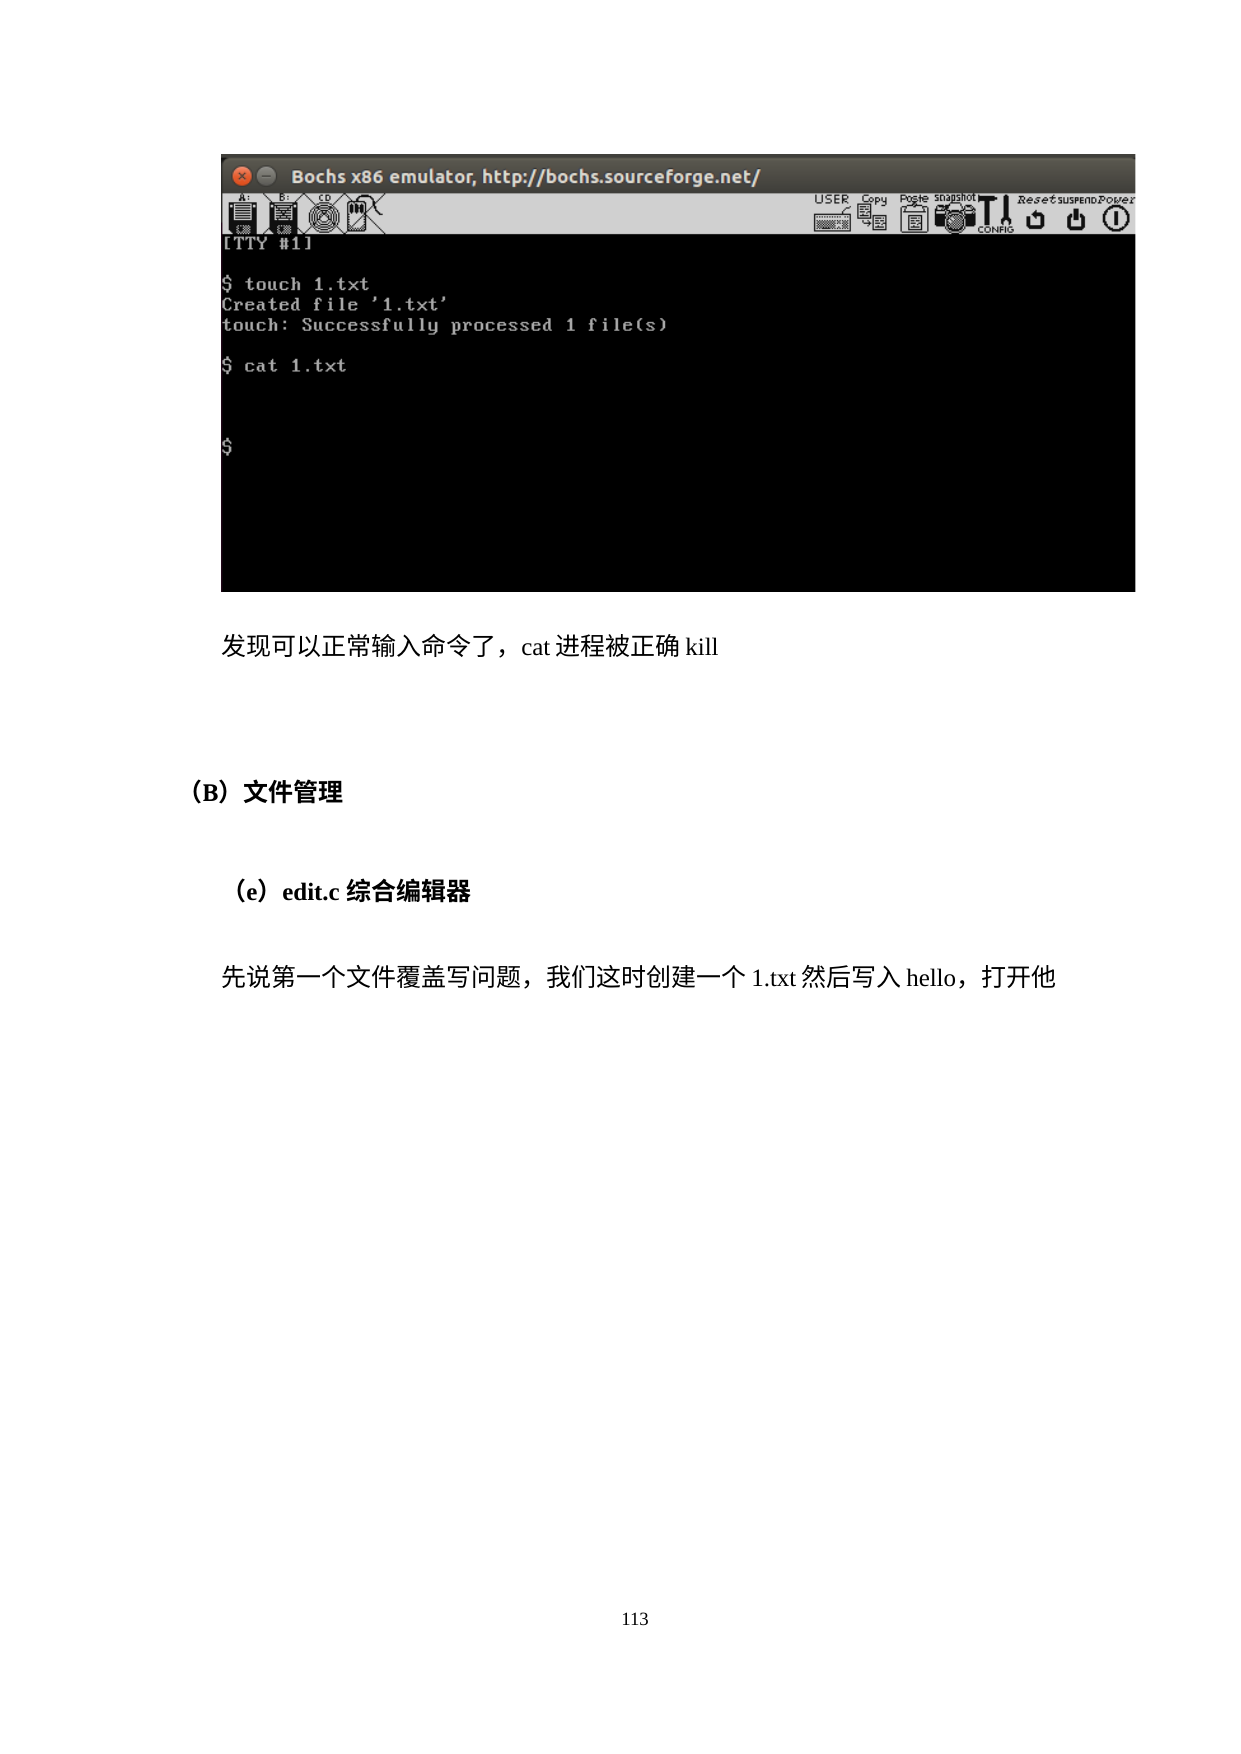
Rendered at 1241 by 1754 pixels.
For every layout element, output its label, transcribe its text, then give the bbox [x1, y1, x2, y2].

picture [221, 154, 1136, 592]
list （e）edit.c 综合编辑器 [177, 856, 1093, 923]
list 先说第一个文件覆盖写问题，我们这时创建一个1.txt然后写入hello，打开他 [177, 942, 1093, 1009]
list 发现可以正常输入命令了，cat进程被正确kill [177, 610, 1093, 678]
subtitle （B）文件管理 [177, 757, 1093, 825]
